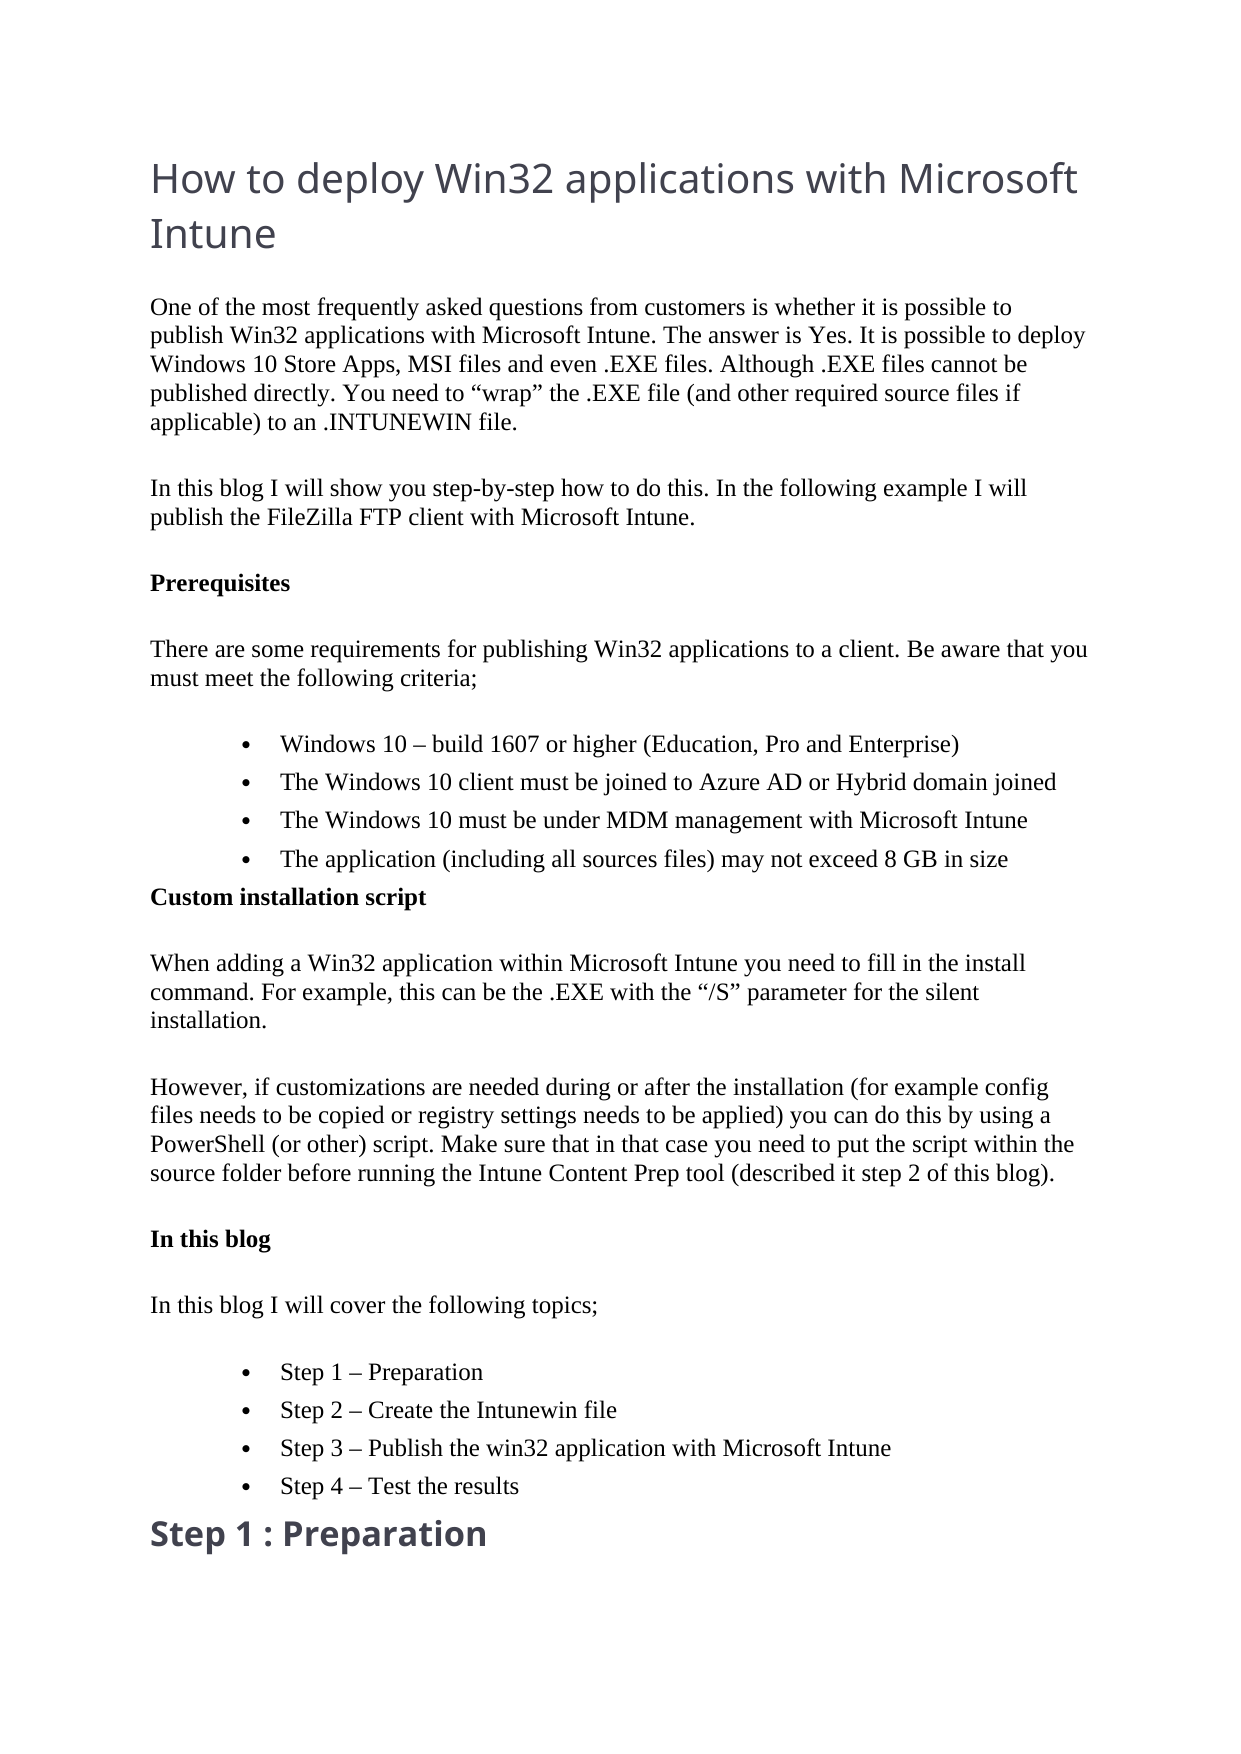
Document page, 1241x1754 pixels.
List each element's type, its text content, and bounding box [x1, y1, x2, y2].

list The Windows 10 client must be joined to Azure AD or Hybrid domain joined [242, 767, 1090, 796]
text There are some requirements for publishing Win32 applications to a client. Be aware that you must meet the following criteria; [150, 634, 1090, 692]
text Step 1 : Preparation [150, 1509, 1090, 1556]
list Step 4 – Test the results [242, 1471, 1090, 1500]
text However, if customizations are needed during or after the installation (for example config files needs to be copied or registry settings needs to be applied) you can do this by using a PowerShell (or other) script. Make sure that in that case you need to put the script within the source folder before running the Intune Content Prep tool (described it step 2 of this blog). [150, 1072, 1090, 1187]
list Step 3 – Publish the win32 application with Microsoft Intune [242, 1433, 1090, 1462]
text How to deploy Win32 applications with Microsoft Intune [150, 150, 1090, 261]
list The Windows 10 must be under MDM management with Microsoft Intune [242, 806, 1090, 834]
text One of the most frequently asked questions from customers is whether it is possible to publish Win32 applications with Microsoft Intune. The answer is Yes. It is possible to deploy Windows 10 Store Apps, MSI files and even .EXE files. Although .EXE files cannot be published directly. You need to “wrap” the .EXE file (and other required source files if applicable) to an .INTUNEWIN file. [150, 292, 1090, 436]
list Windows 10 – build 1607 or higher (Education, Pro and Enterprise) [242, 729, 1090, 758]
text Prerequisites [150, 568, 1090, 597]
list The application (including all sources files) may not exceed 8 GB in size [242, 844, 1090, 872]
text In this blog I will cover the following topics; [150, 1291, 1090, 1319]
list Step 2 – Create the Intunewin file [242, 1395, 1090, 1424]
text In this blog [150, 1224, 1090, 1253]
text Custom installation script [150, 882, 1090, 911]
list Step 1 – Preparation [242, 1357, 1090, 1386]
text When adding a Win32 application within Microsoft Intune you need to fill in the install command. For example, this can be the .EXE with the “/S” parameter for the silent installation. [150, 948, 1090, 1034]
text In this blog I will show you step-by-step how to do this. In the following example I will publish the FileZilla FTP client with Microsoft Intune. [150, 473, 1090, 531]
